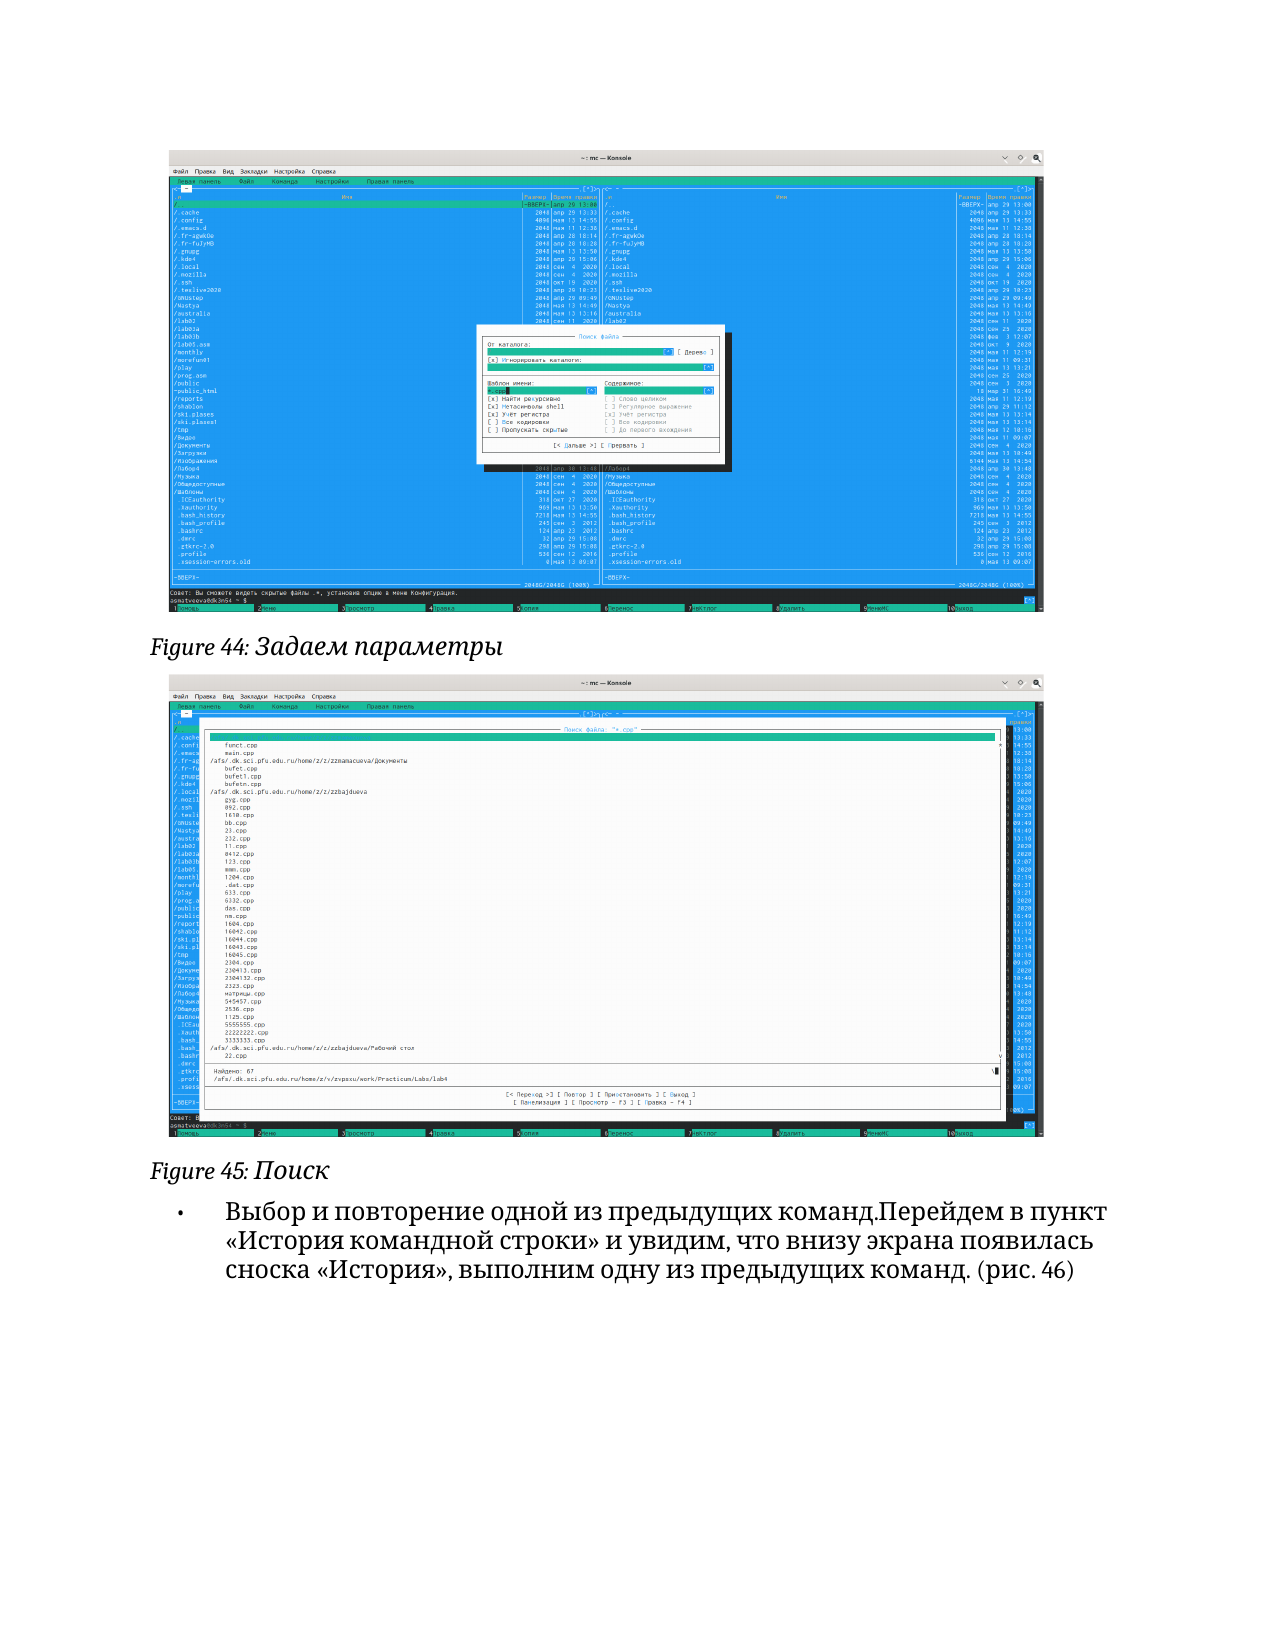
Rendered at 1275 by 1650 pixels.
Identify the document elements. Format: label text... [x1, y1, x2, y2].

text Figure 45: Поиск [150, 1157, 1125, 1186]
list Выбор и повторение одной из предыдущих команд.Перейдем в пункт «История командной строки» и увидим, что внизу экрана появилась сноска «История», выполним одну из предыдущих команд. (рис. 46) [175, 1198, 1125, 1284]
text Figure 44: Задаем параметры [150, 633, 1125, 662]
picture [168, 150, 1044, 612]
picture [168, 674, 1044, 1137]
